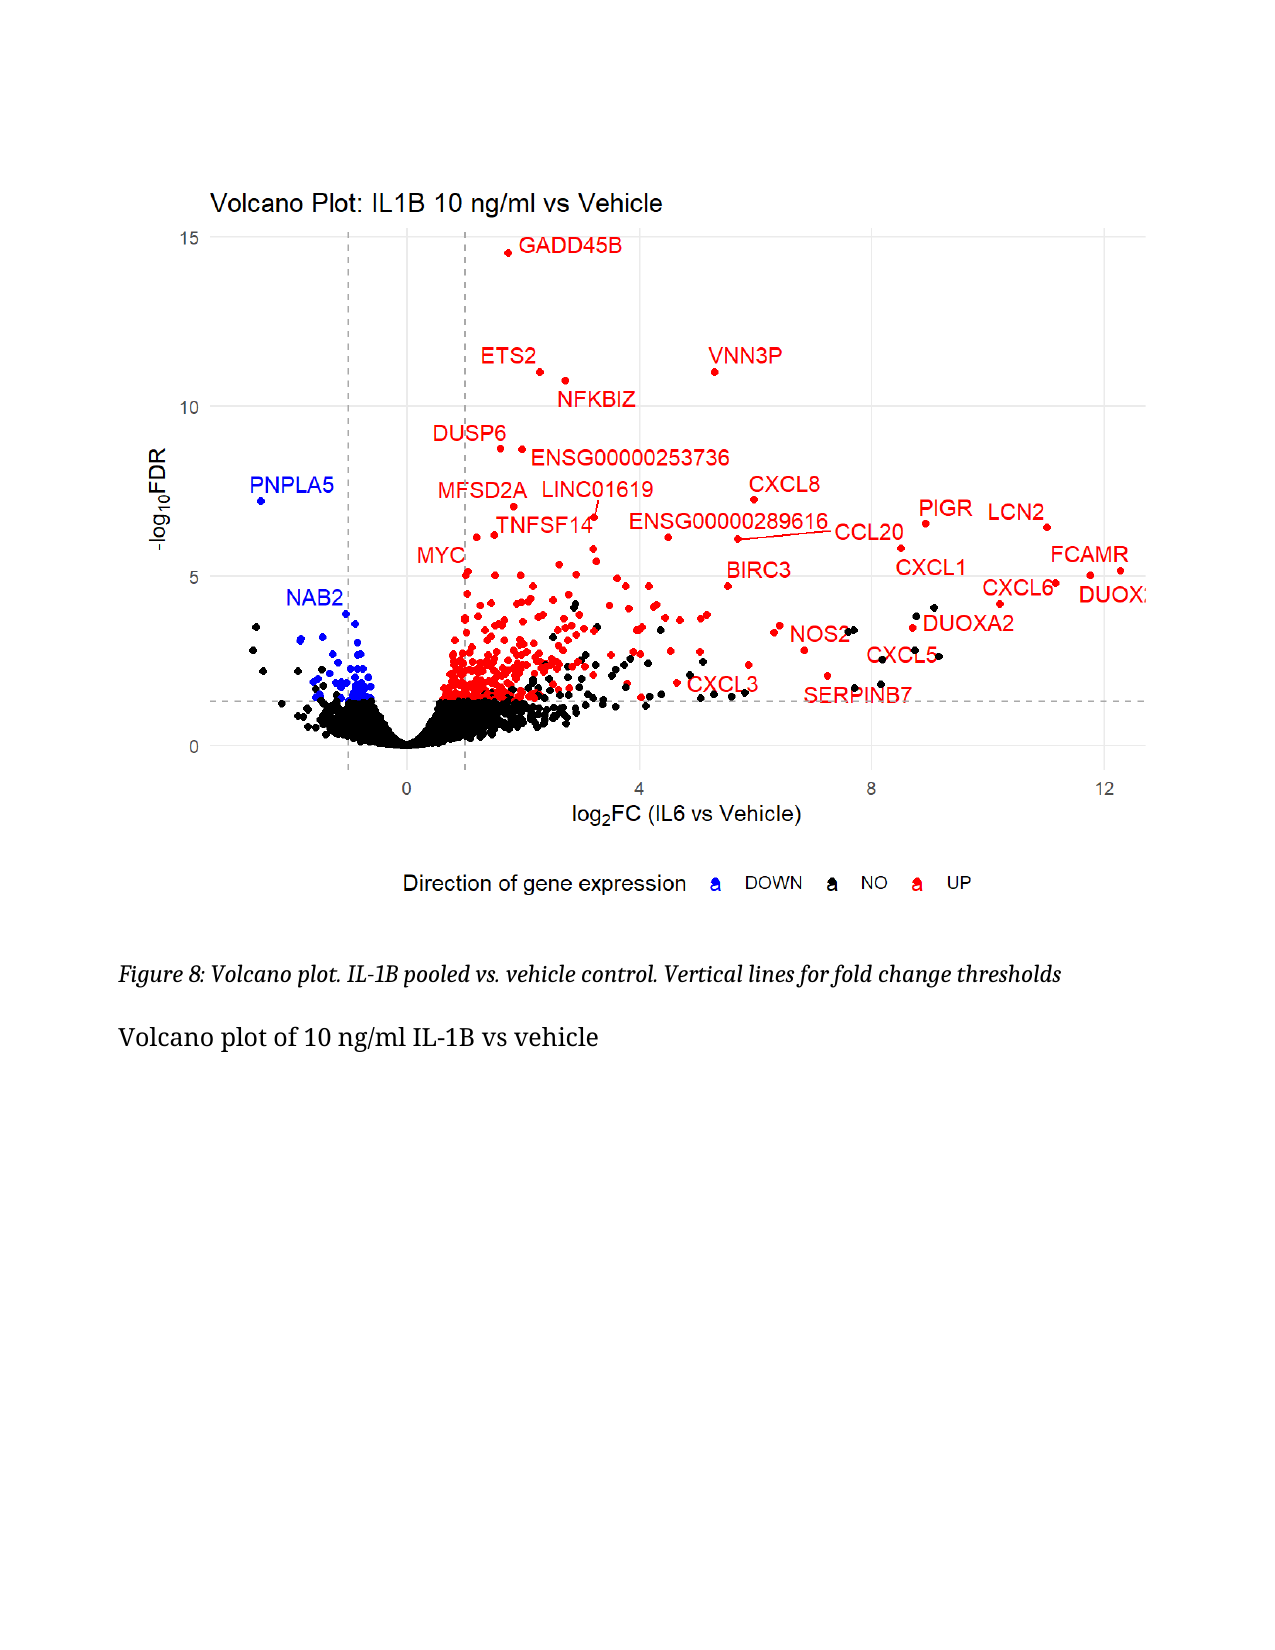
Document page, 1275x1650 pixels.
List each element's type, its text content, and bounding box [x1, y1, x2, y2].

picture [137, 181, 1146, 922]
text Volcano plot of 10 ng/ml IL-1B vs vehicle [118, 1020, 1157, 1054]
table_header Figure 8: Volcano plot. IL-1B pooled vs. vehicle control. Vertical lines for fold change thresholds [107, 177, 1146, 1001]
